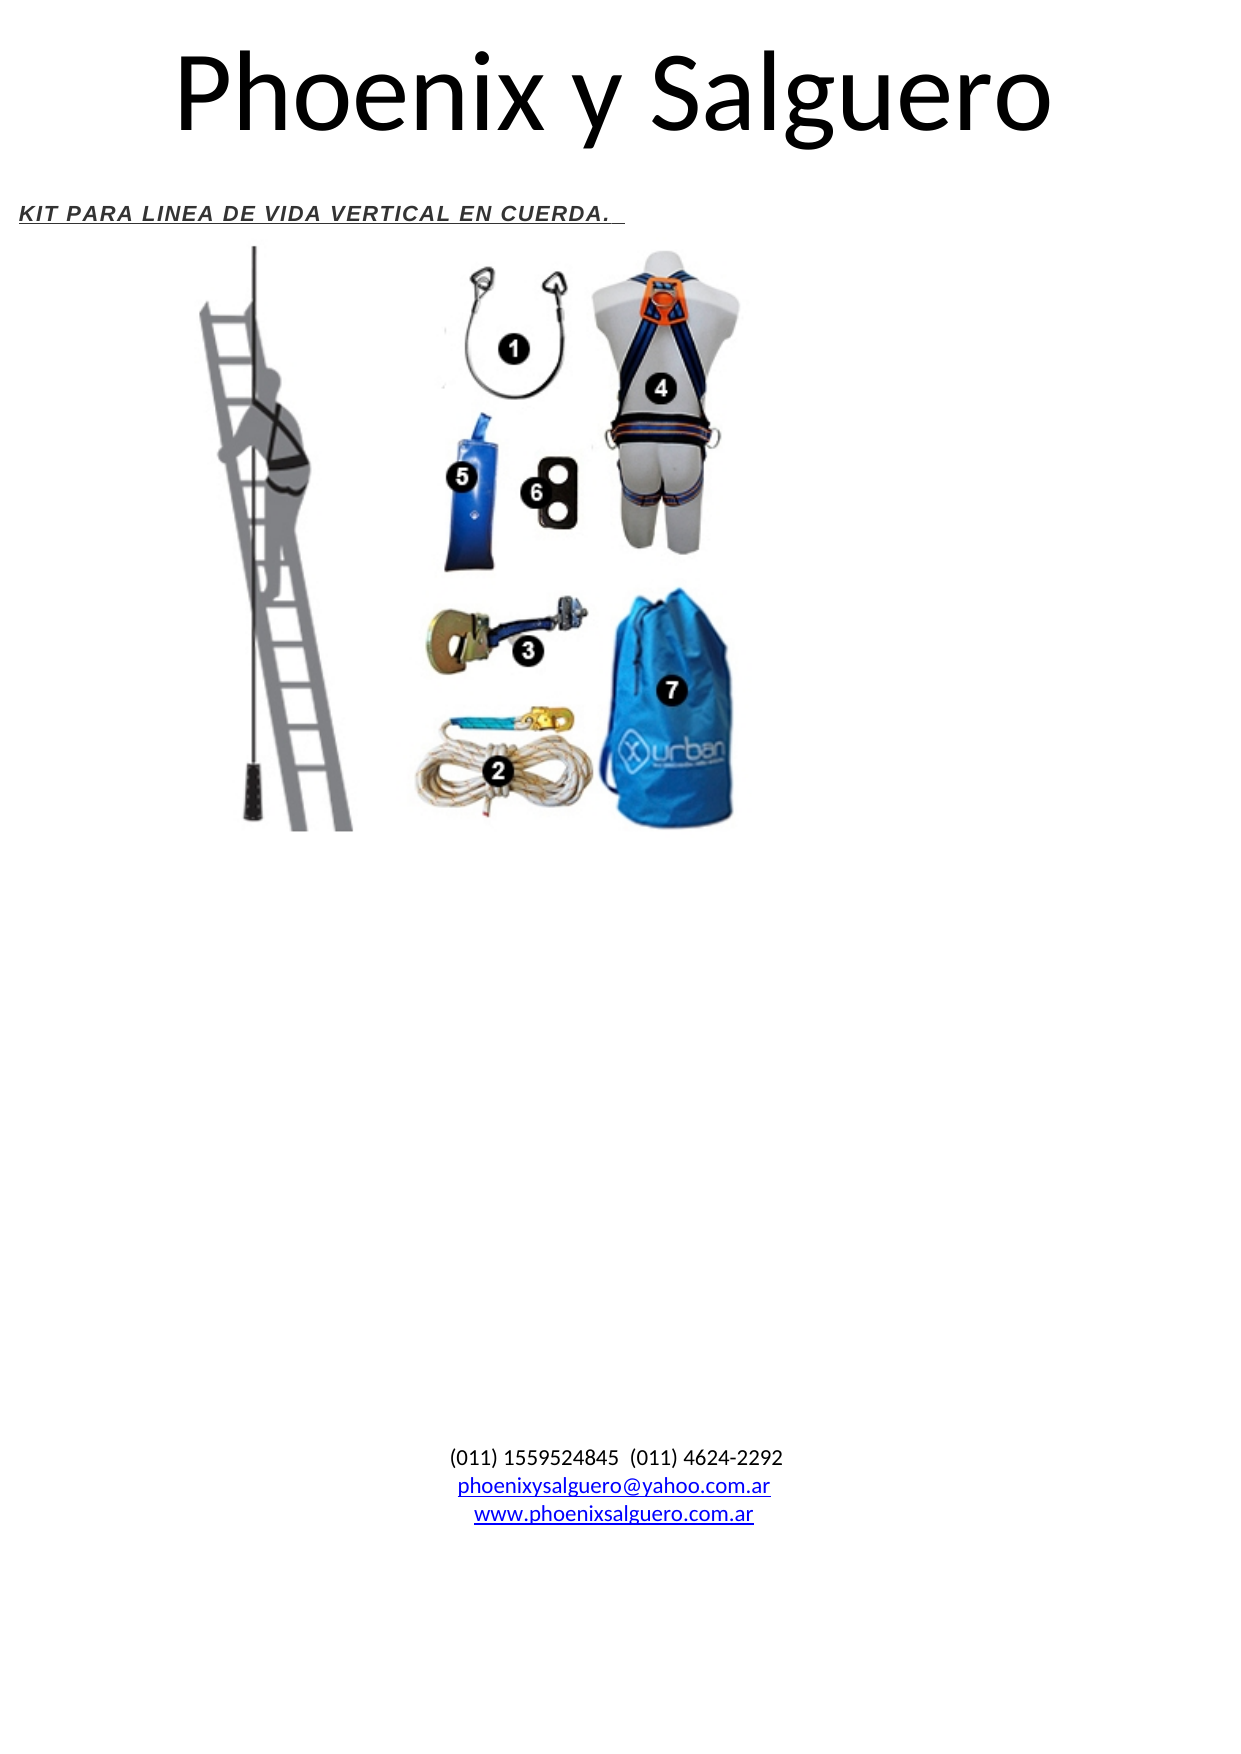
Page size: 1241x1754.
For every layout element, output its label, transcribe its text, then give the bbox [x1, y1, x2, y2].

subtitle KIT PARA LINEA DE VIDA VERTICAL EN CUERDA. [19, 200, 1209, 227]
picture [18, 237, 919, 838]
